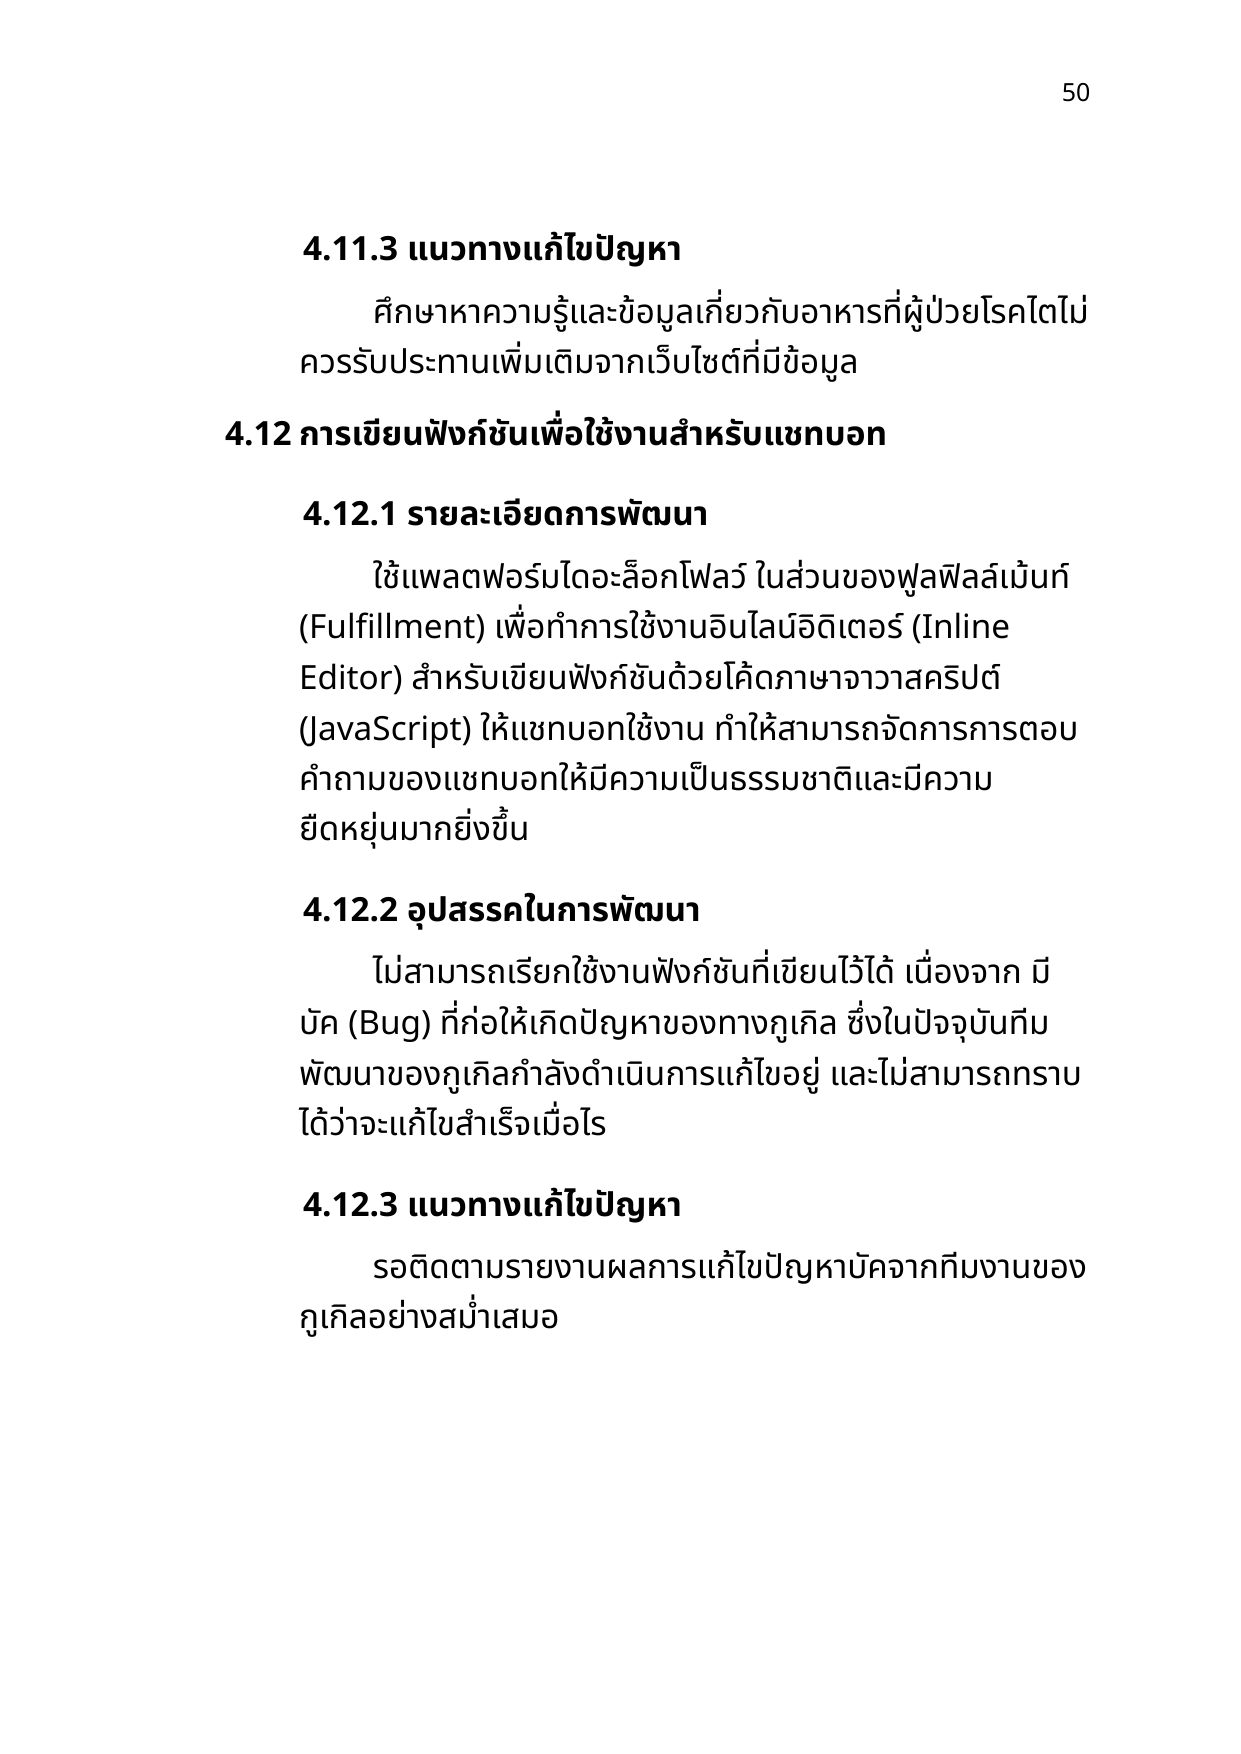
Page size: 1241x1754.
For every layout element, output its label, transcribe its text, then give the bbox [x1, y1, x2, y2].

subtitle 4.12.1 รายละเอียดการพัฒนา [225, 490, 1090, 541]
subtitle 4.12.3 แนวทางแก้ไขปัญหา [225, 1180, 1090, 1231]
text ศึกษาหาความรู้และข้อมูลเกี่ยวกับอาหารที่ผู้ป่วยโรคไตไม่ควรรับประทานเพิ่มเติมจากเว็บไซต์ที่มีข้อมูล [299, 288, 1090, 388]
subtitle 4.12.2 อุปสรรคในการพัฒนา [225, 886, 1090, 936]
text ไม่สามารถเรียกใช้งานฟังก์ชันที่เขียนไว้ได้ เนื่องจาก มีบัค (Bug) ที่ก่อให้เกิดปัญหาของทางกูเกิล ซึ่งในปัจจุบันทีมพัฒนาของกูเกิลกำลังดำเนินการแก้ไขอยู่ และไม่สามารถทราบได้ว่าจะแก้ไขสำเร็จเมื่อไร [299, 948, 1090, 1150]
subtitle 4.11.3 แนวทางแก้ไขปัญหา [225, 225, 1090, 276]
text รอติดตามรายงานผลการแก้ไขปัญหาบัคจากทีมงานของกูเกิลอย่างสม่ำเสมอ [299, 1243, 1090, 1344]
subtitle การเขียนฟังก์ชันเพื่อใช้งานสำหรับแชทบอท [225, 409, 1090, 460]
text ใช้แพลตฟอร์มไดอะล็อกโฟลว์ ในส่วนของฟูลฟิลล์เม้นท์ (Fulfillment) เพื่อทำการใช้งานอินไลน์อิดิเตอร์ (Inline Editor) สำหรับเขียนฟังก์ชันด้วยโค้ดภาษาจาวาสคริปต์ (JavaScript) ให้แชทบอทใช้งาน ทำให้สามารถจัดการการตอบคำถามของแชทบอทให้มีความเป็นธรรมชาติและมีความยืดหยุ่นมากยิ่งขึ้น [299, 553, 1090, 856]
